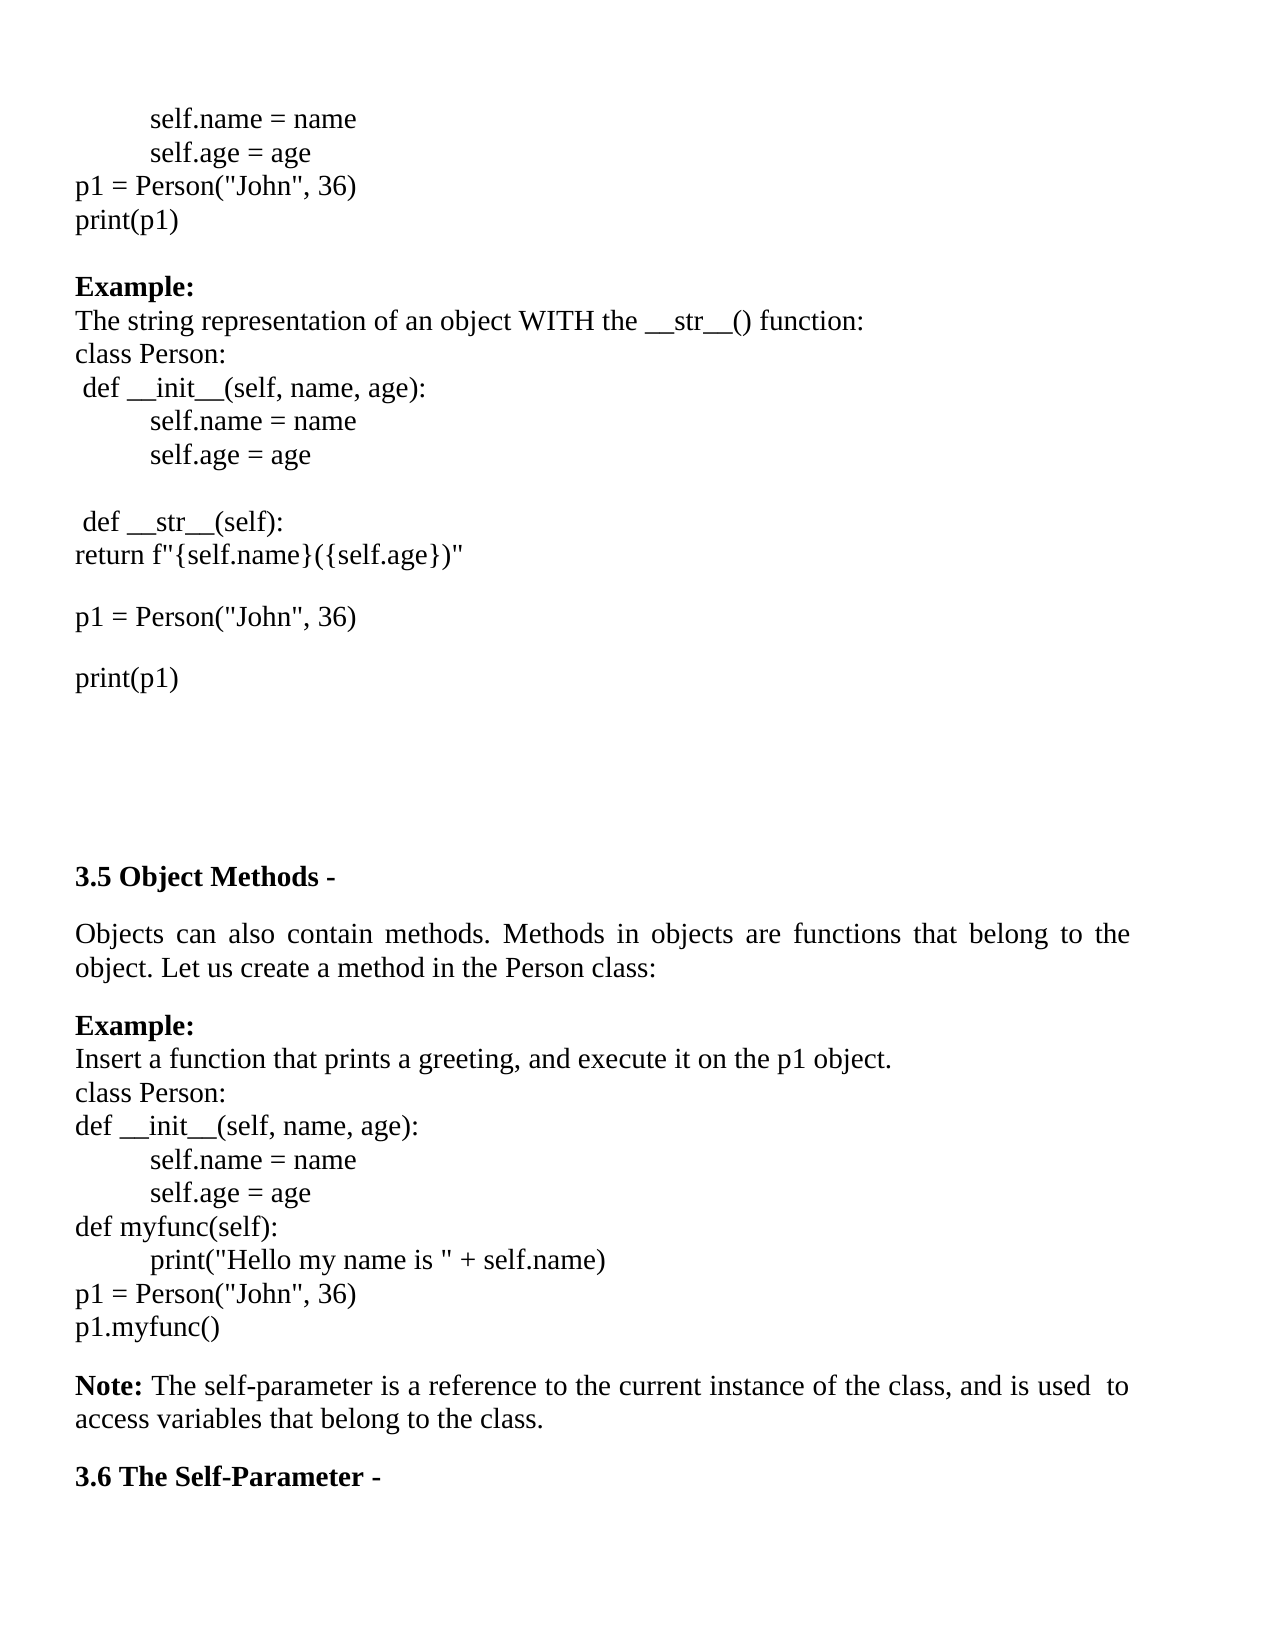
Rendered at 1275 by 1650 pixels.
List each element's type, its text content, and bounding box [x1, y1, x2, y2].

text p1.myfunc() [75, 1309, 1200, 1343]
text Note: The self-parameter is a reference to the current instance of the class, and is used to access variables that belong to the class. [75, 1368, 1132, 1435]
text 3.6 The Self-Parameter - [75, 1459, 1132, 1493]
text class Person: [75, 1075, 1132, 1108]
text 3.5 Object Methods - [75, 859, 1200, 892]
text self.name = name [75, 403, 1200, 437]
text Objects can also contain methods. Methods in objects are functions that belong to the object. Let us create a method in the Person class: [75, 917, 1132, 984]
text p1 = Person("John", 36) [75, 1276, 1200, 1309]
text Example: [75, 1008, 1132, 1041]
text print(p1) [75, 661, 1200, 694]
text def __init__(self, name, age): [75, 370, 1200, 403]
text Example: [75, 269, 1200, 303]
text def __init__(self, name, age): [75, 1108, 1200, 1142]
text def myfunc(self): [75, 1209, 1200, 1242]
text self.age = age [75, 1175, 1200, 1209]
text class Person: [75, 336, 1200, 370]
text Insert a function that prints a greeting, and execute it on the p1 object. [75, 1041, 1132, 1075]
text p1 = Person("John", 36) [75, 168, 1200, 202]
text self.age = age [75, 135, 1200, 168]
text print("Hello my name is " + self.name) [75, 1242, 1200, 1276]
text return f"{self.name}({self.age})" [75, 537, 1200, 571]
text The string representation of an object WITH the __str__() function: [75, 303, 1200, 336]
text print(p1) [75, 202, 1200, 236]
text self.age = age [75, 437, 1200, 470]
text self.name = name [75, 1142, 1200, 1175]
text def __str__(self): [75, 504, 1200, 537]
text p1 = Person("John", 36) [75, 599, 1200, 632]
text self.name = name [75, 101, 1200, 135]
